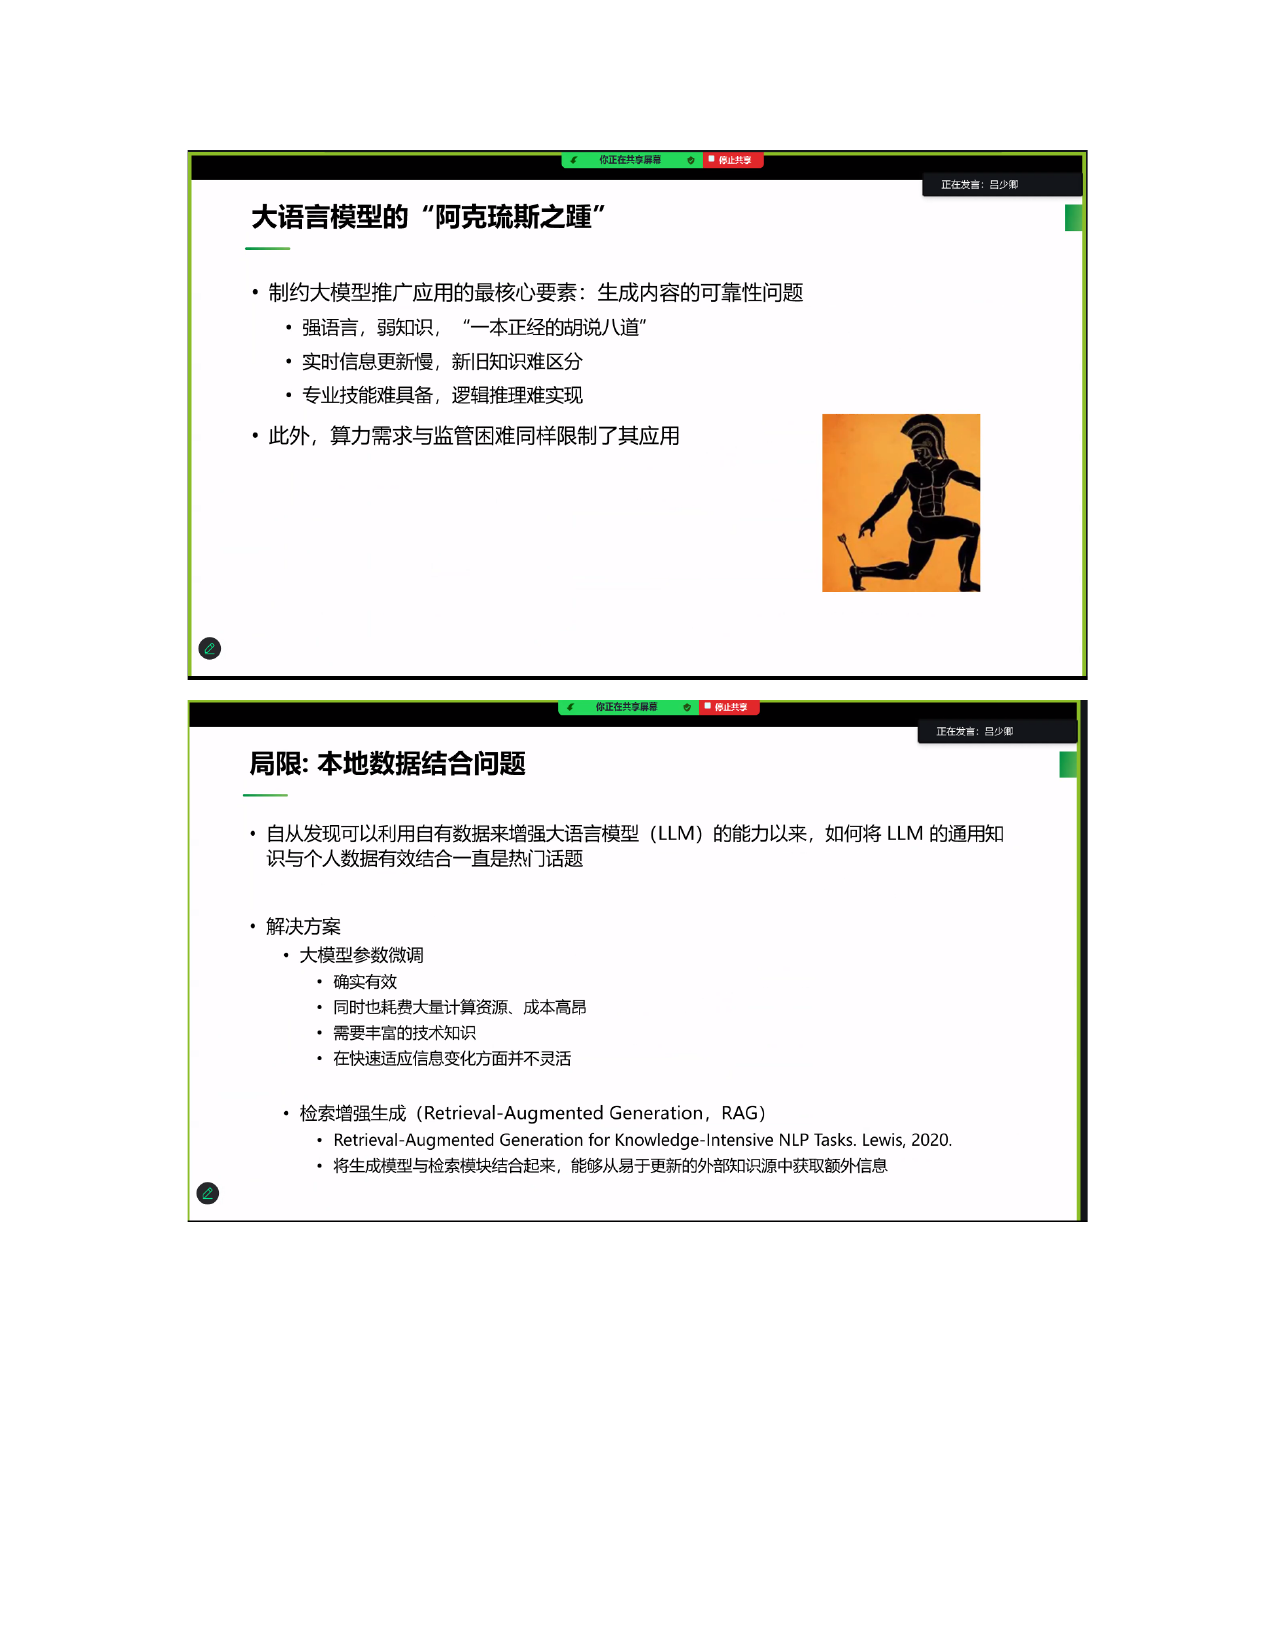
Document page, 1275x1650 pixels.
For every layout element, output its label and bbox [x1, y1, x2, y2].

picture [187, 700, 1088, 1222]
picture [187, 150, 1088, 680]
